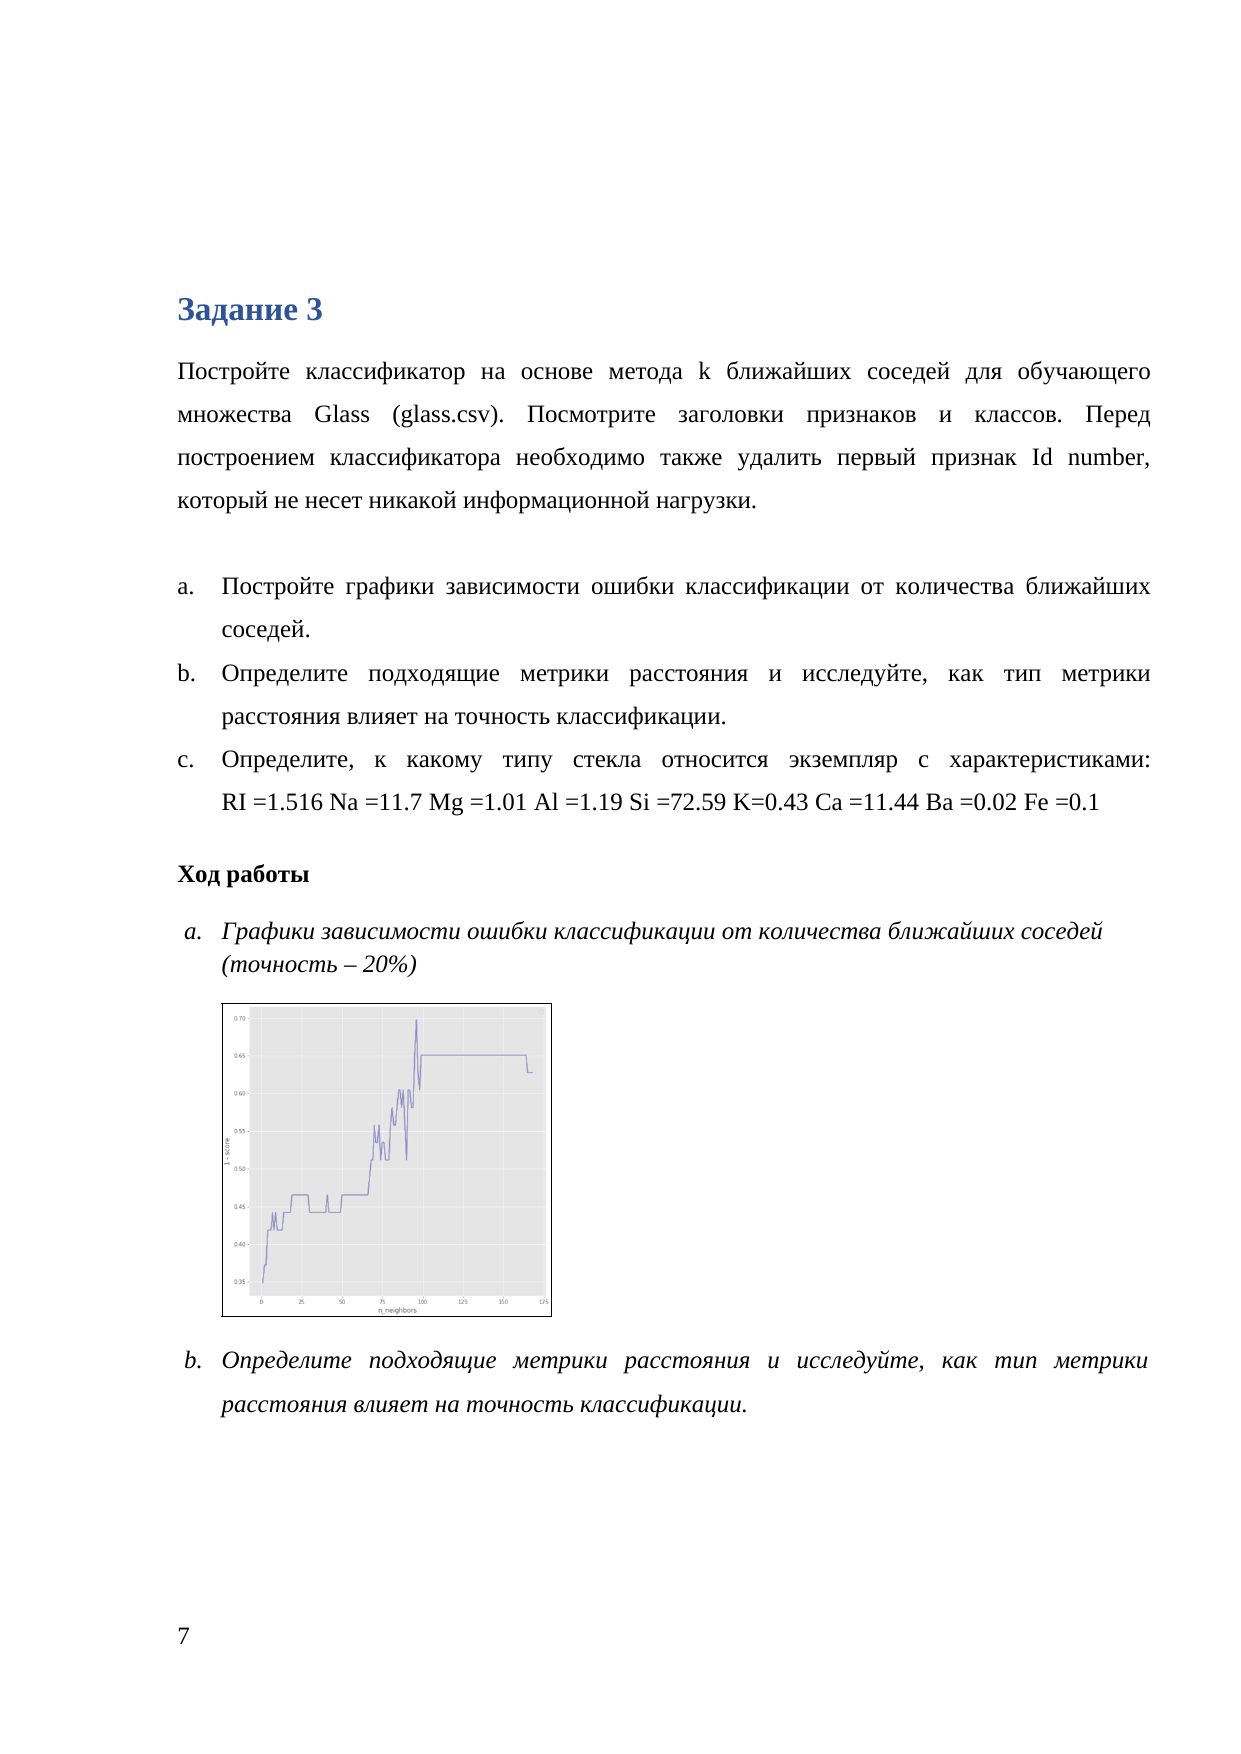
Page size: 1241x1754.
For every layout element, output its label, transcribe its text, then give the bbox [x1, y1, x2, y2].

subtitle Задание 3 [177, 289, 1152, 327]
text Постройте классификатор на основе метода k ближайших соседей для обучающего множества Glass (glass.csv). Посмотрите заголовки признаков и классов. Перед построением классификатора необходимо также удалить первый признак Id number, который не несет никакой информационной нагрузки. [177, 356, 1152, 514]
list Определите, к какому типу стекла относится экземпляр с характеристиками: RI =1.516 Na =11.7 Mg =1.01 Al =1.19 Si =72.59 K=0.43 Ca =11.44 Ba =0.02 Fe =0.1 [177, 744, 1152, 816]
text Ход работы [177, 859, 1152, 888]
picture [223, 1004, 551, 1316]
list Графики зависимости ошибки классификации от количества ближайших соседей (точность – 20%) [184, 916, 1152, 978]
list Определите подходящие метрики расстояния и исследуйте, как тип метрики расстояния влияет на точность классификации. [177, 658, 1152, 729]
list Постройте графики зависимости ошибки классификации от количества ближайших соседей. [177, 571, 1152, 643]
list Определите подходящие метрики расстояния и исследуйте, как тип метрики расстояния влияет на точность классификации. [184, 1346, 1152, 1417]
